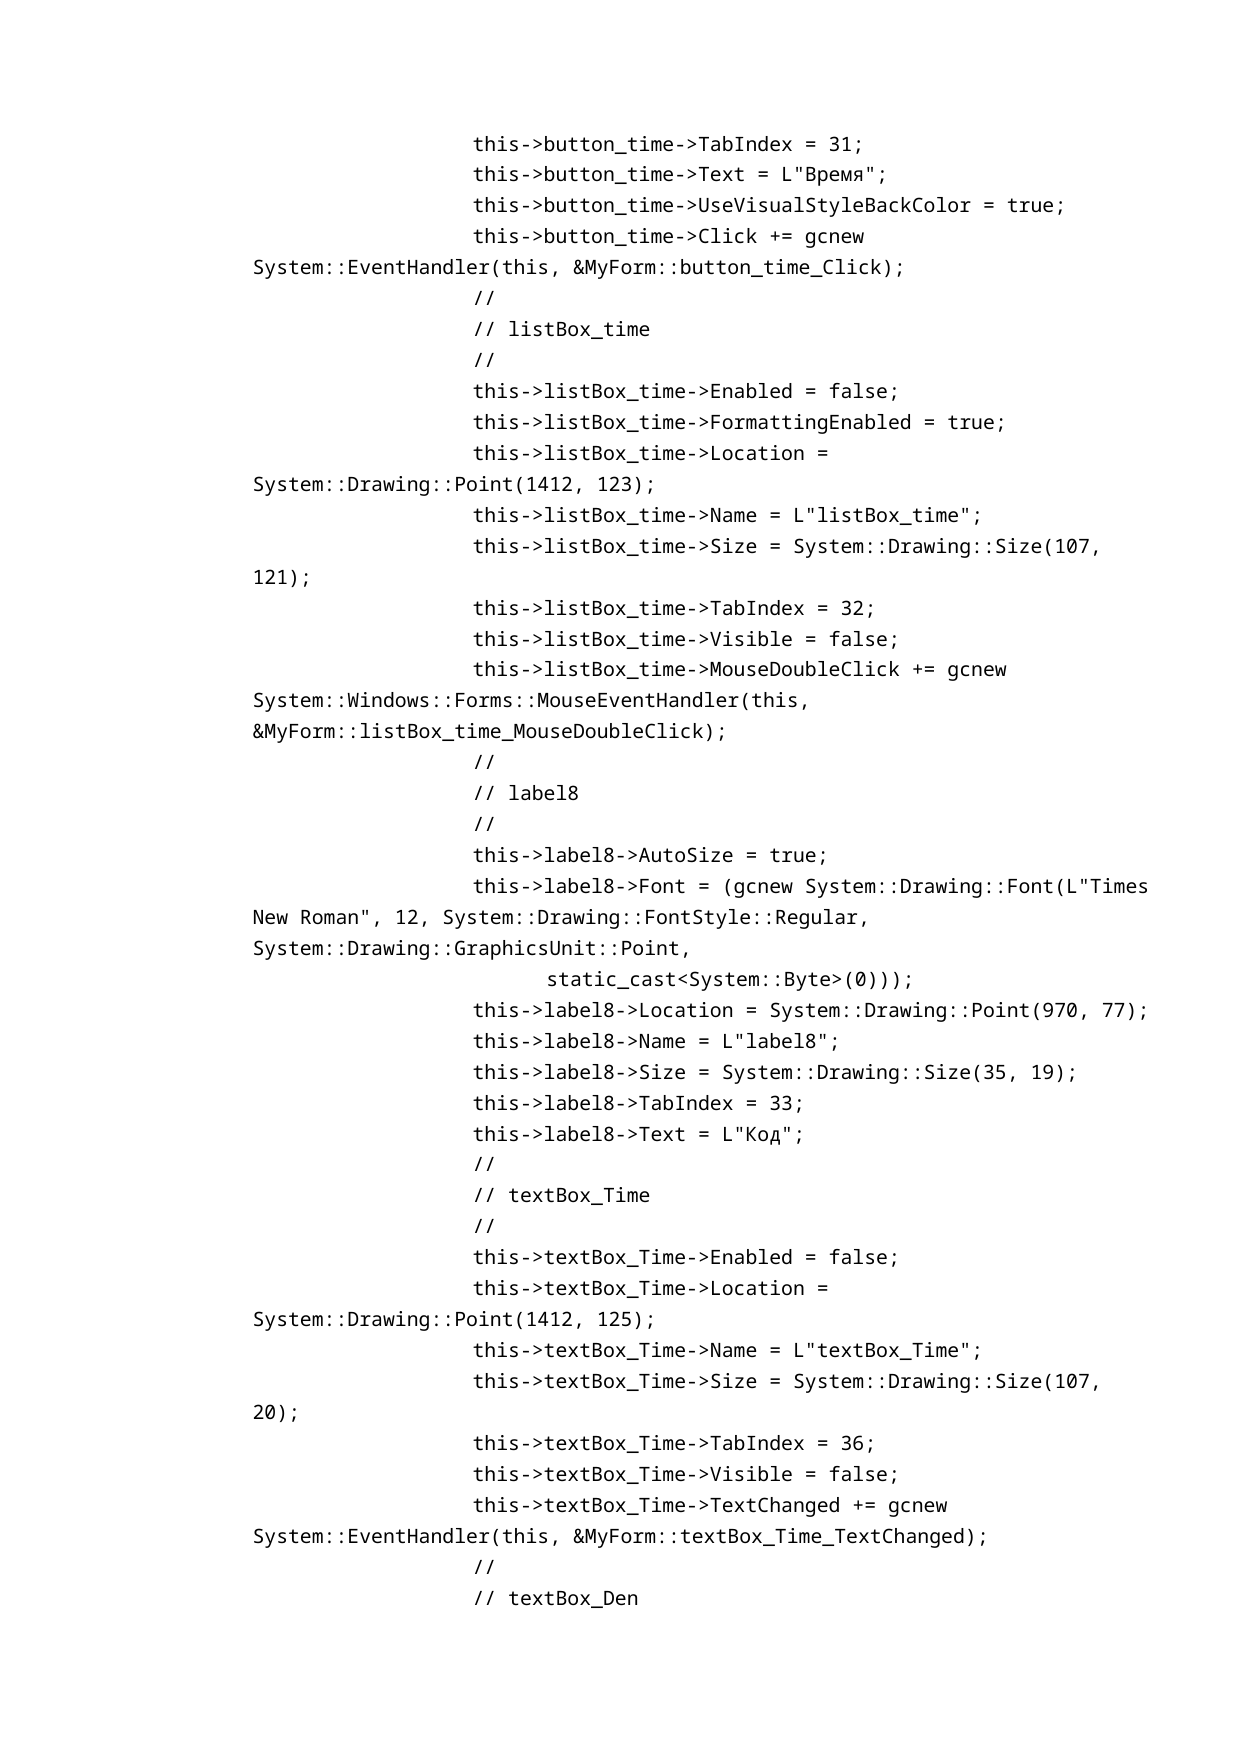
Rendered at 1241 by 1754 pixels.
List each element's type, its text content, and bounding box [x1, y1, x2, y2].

text // [252, 1151, 1152, 1178]
text // [252, 284, 1152, 311]
text this->label8->Location = System::Drawing::Point(970, 77); [252, 996, 1152, 1023]
text this->button_time->Click += gcnew System::EventHandler(this, &MyForm::button_time_Click); [252, 223, 1152, 281]
text static_cast<System::Byte>(0))); [252, 965, 1152, 992]
text this->textBox_Time->TabIndex = 36; [252, 1429, 1152, 1456]
text this->textBox_Time->TextChanged += gcnew System::EventHandler(this, &MyForm::textBox_Time_TextChanged); [252, 1491, 1152, 1549]
text this->listBox_time->MouseDoubleClick += gcnew System::Windows::Forms::MouseEventHandler(this, &MyForm::listBox_time_MouseDoubleClick); [252, 656, 1152, 744]
text this->textBox_Time->Size = System::Drawing::Size(107, 20); [252, 1367, 1152, 1425]
text this->listBox_time->TabIndex = 32; [252, 594, 1152, 621]
text this->button_time->TabIndex = 31; [252, 130, 1152, 157]
text // [252, 748, 1152, 776]
text // label8 [252, 779, 1152, 806]
text this->listBox_time->Location = System::Drawing::Point(1412, 123); [252, 439, 1152, 497]
text this->listBox_time->Visible = false; [252, 625, 1152, 652]
text this->button_time->UseVisualStyleBackColor = true; [252, 192, 1152, 219]
text this->textBox_Time->Enabled = false; [252, 1243, 1152, 1271]
text // listBox_time [252, 315, 1152, 342]
text this->label8->Text = L"Код"; [252, 1120, 1152, 1147]
text this->listBox_time->Name = L"listBox_time"; [252, 501, 1152, 528]
text this->listBox_time->FormattingEnabled = true; [252, 408, 1152, 435]
text this->textBox_Time->Visible = false; [252, 1460, 1152, 1487]
text this->listBox_time->Size = System::Drawing::Size(107, 121); [252, 532, 1152, 590]
text // [252, 1553, 1152, 1580]
text this->textBox_Time->Location = System::Drawing::Point(1412, 125); [252, 1274, 1152, 1332]
text this->label8->TabIndex = 33; [252, 1089, 1152, 1116]
text this->label8->AutoSize = true; [252, 841, 1152, 868]
text this->button_time->Text = L"Время"; [252, 161, 1152, 188]
text // [252, 346, 1152, 373]
text this->textBox_Time->Name = L"textBox_Time"; [252, 1336, 1152, 1363]
text // textBox_Time [252, 1182, 1152, 1209]
text this->listBox_time->Enabled = false; [252, 377, 1152, 404]
text this->label8->Size = System::Drawing::Size(35, 19); [252, 1058, 1152, 1085]
text // textBox_Den [252, 1584, 1152, 1611]
text // [252, 810, 1152, 837]
text this->label8->Name = L"label8"; [252, 1027, 1152, 1054]
text this->label8->Font = (gcnew System::Drawing::Font(L"Times New Roman", 12, System::Drawing::FontStyle::Regular, System::Drawing::GraphicsUnit::Point, [252, 872, 1152, 961]
text // [252, 1213, 1152, 1239]
